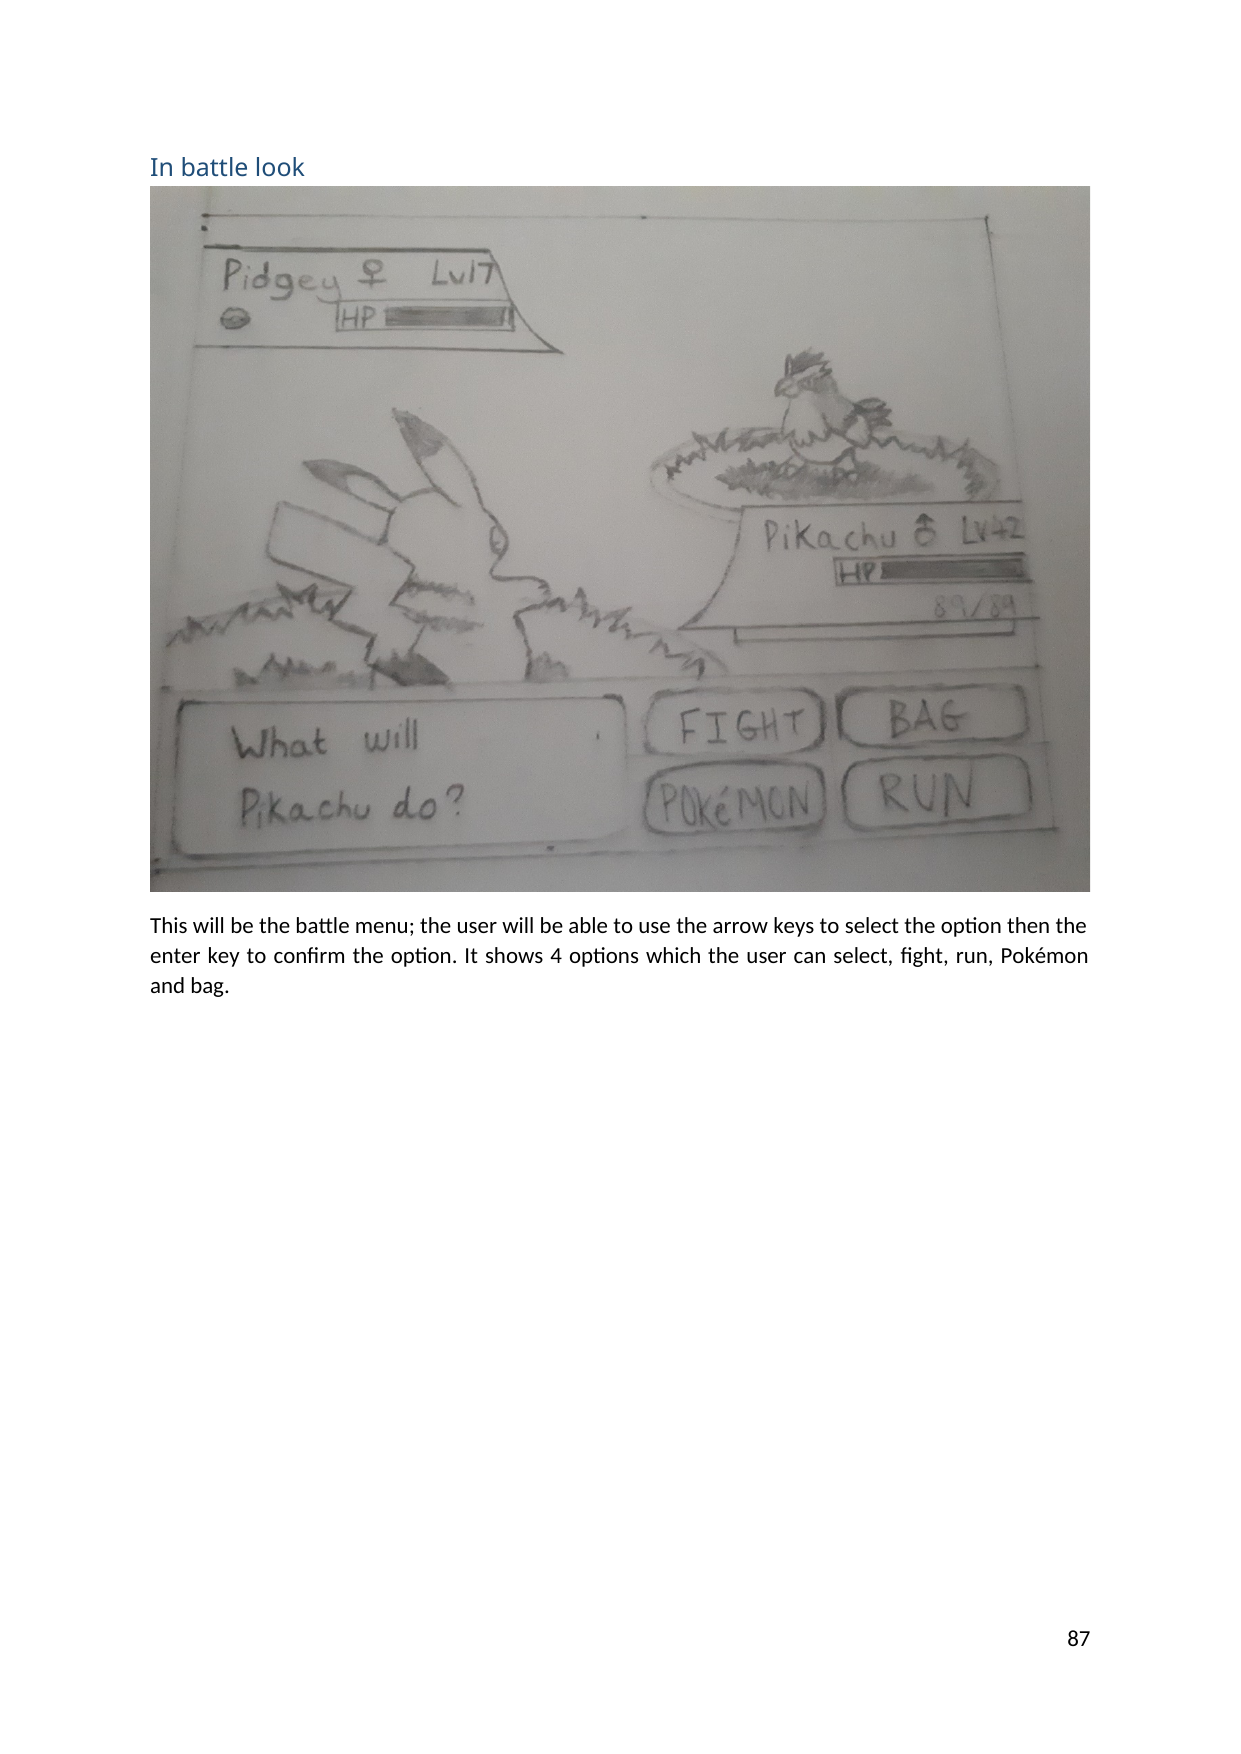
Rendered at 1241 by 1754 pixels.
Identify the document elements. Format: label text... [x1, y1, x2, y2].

picture [150, 186, 1091, 892]
subtitle In battle look [150, 150, 1090, 184]
text This will be the battle menu; the user will be able to use the arrow keys to select the option then the enter key to confirm the option. It shows 4 options which the user can select, fight, run, Pokémon and bag. [150, 911, 1090, 999]
